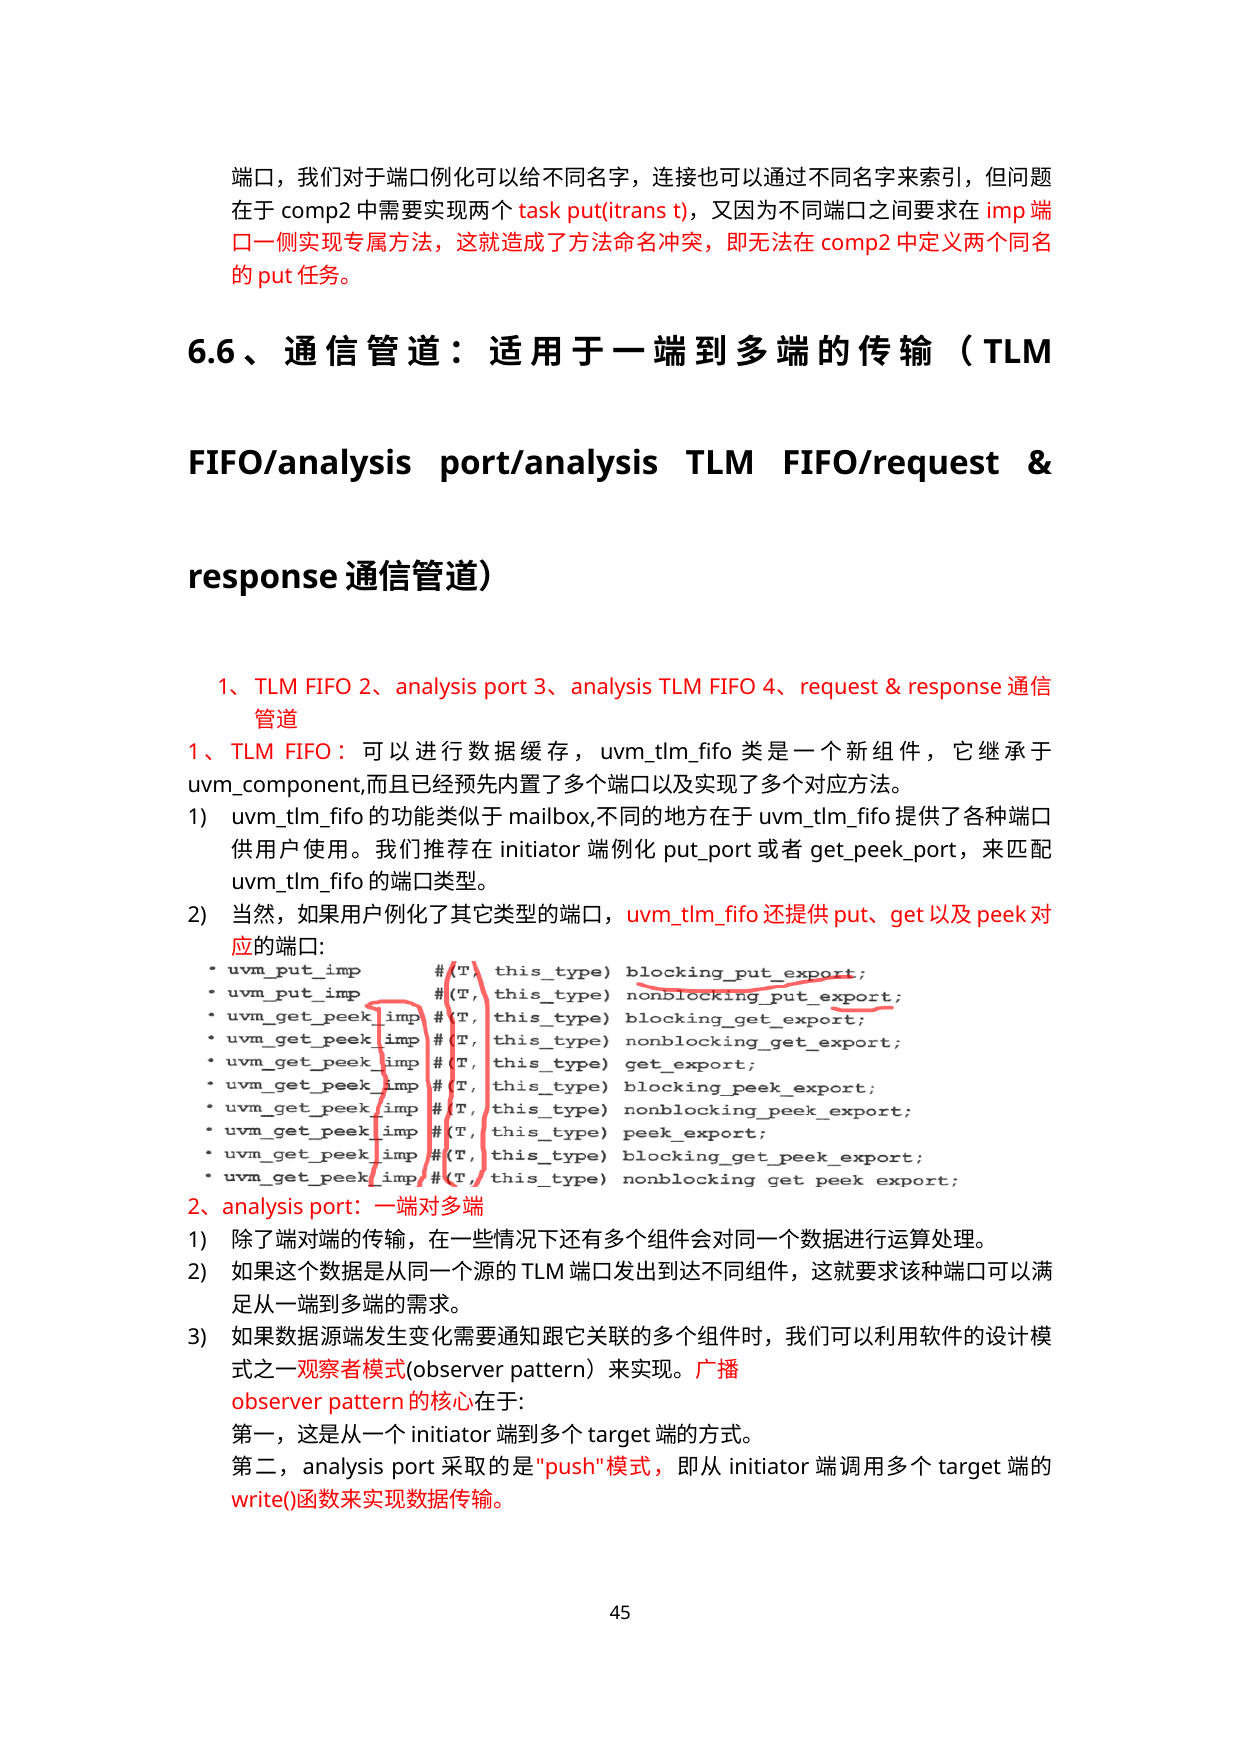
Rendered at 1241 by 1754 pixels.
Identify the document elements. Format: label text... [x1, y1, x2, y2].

text 1、TLM FIFO：可以进行数据缓存，uvm_tlm_fifo类是一个新组件，它继承于uvm_component,而且已经预先内置了多个端口以及实现了多个对应方法。 [187, 734, 1053, 799]
subtitle 6.6、通信管道：适用于一端到多端的传输（TLM FIFO/analysis port/analysis TLM FIFO/request & response通信管道） [187, 317, 1053, 607]
list 当然，如果用户例化了其它类型的端口，uvm_tlm_fifo还提供put、get以及peek对应的端口: [187, 897, 1053, 962]
list 第二，analysis port采取的是"push"模式，即从initiator端调用多个target端的write()函数来实现数据传输。 [231, 1449, 1053, 1514]
list 如果数据源端发生变化需要通知跟它关联的多个组件时，我们可以利用软件的设计模式之一观察者模式(observer pattern）来实现。广播 [187, 1319, 1053, 1384]
picture [187, 961, 968, 1187]
list 如果这个数据是从同一个源的TLM端口发出到达不同组件，这就要求该种端口可以满足从一端到多端的需求。 [187, 1254, 1053, 1319]
list 第一，这是从一个initiator端到多个target端的方式。 [231, 1417, 1053, 1449]
text 2、analysis port：一端对多端 [187, 1189, 1053, 1222]
list observer pattern的核心在于: [231, 1384, 1053, 1417]
list 除了端对端的传输，在一些情况下还有多个组件会对同一个数据进行运算处理。 [187, 1222, 1053, 1254]
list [187, 160, 1053, 290]
list TLM FIFO 2、analysis port 3、analysis TLM FIFO 4、request & response通信管道 [217, 669, 1053, 734]
list uvm_tlm_fifo的功能类似于mailbox,不同的地方在于uvm_tlm_fifo提供了各种端口供用户使用。我们推荐在initiator端例化put_port或者get_peek_port，来匹配uvm_tlm_fifo的端口类型。 [187, 799, 1053, 897]
